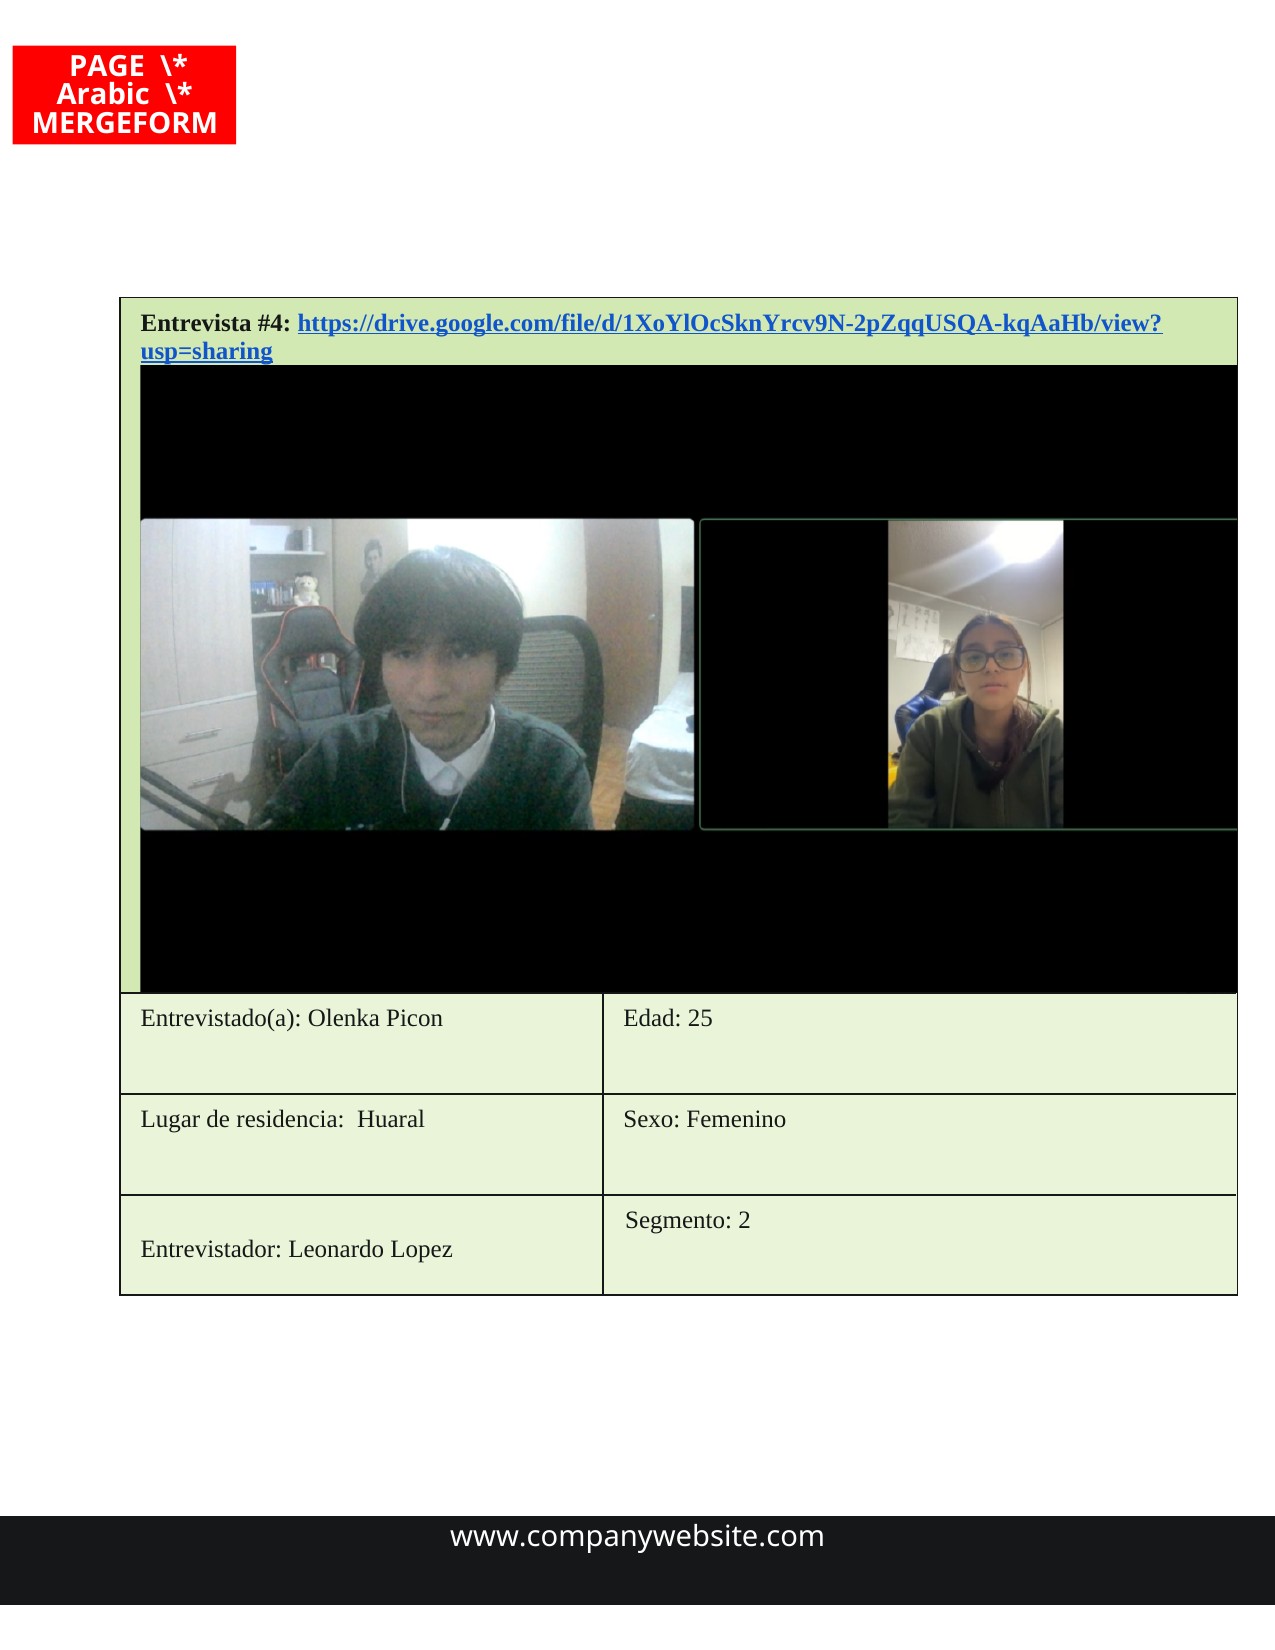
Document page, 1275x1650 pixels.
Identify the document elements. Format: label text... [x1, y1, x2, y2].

table_header Entrevista #4: https://drive.google.com/file/d/1XoYlOcSknYrcv9N-2pZqqUSQA-kqAaHb/view?usp=sharing [121, 298, 1237, 992]
table_cell Lugar de residencia: Huaral [121, 1095, 602, 1194]
table_cell Entrevistador: Leonardo Lopez [121, 1196, 602, 1294]
picture [140, 365, 1238, 993]
table_cell Sexo: Femenino [604, 1093, 1237, 1194]
table_cell Entrevistado(a): Olenka Picon [121, 994, 602, 1093]
table_cell Segmento: 2 [604, 1194, 1237, 1294]
table_cell Edad: 25 [604, 993, 1237, 1093]
